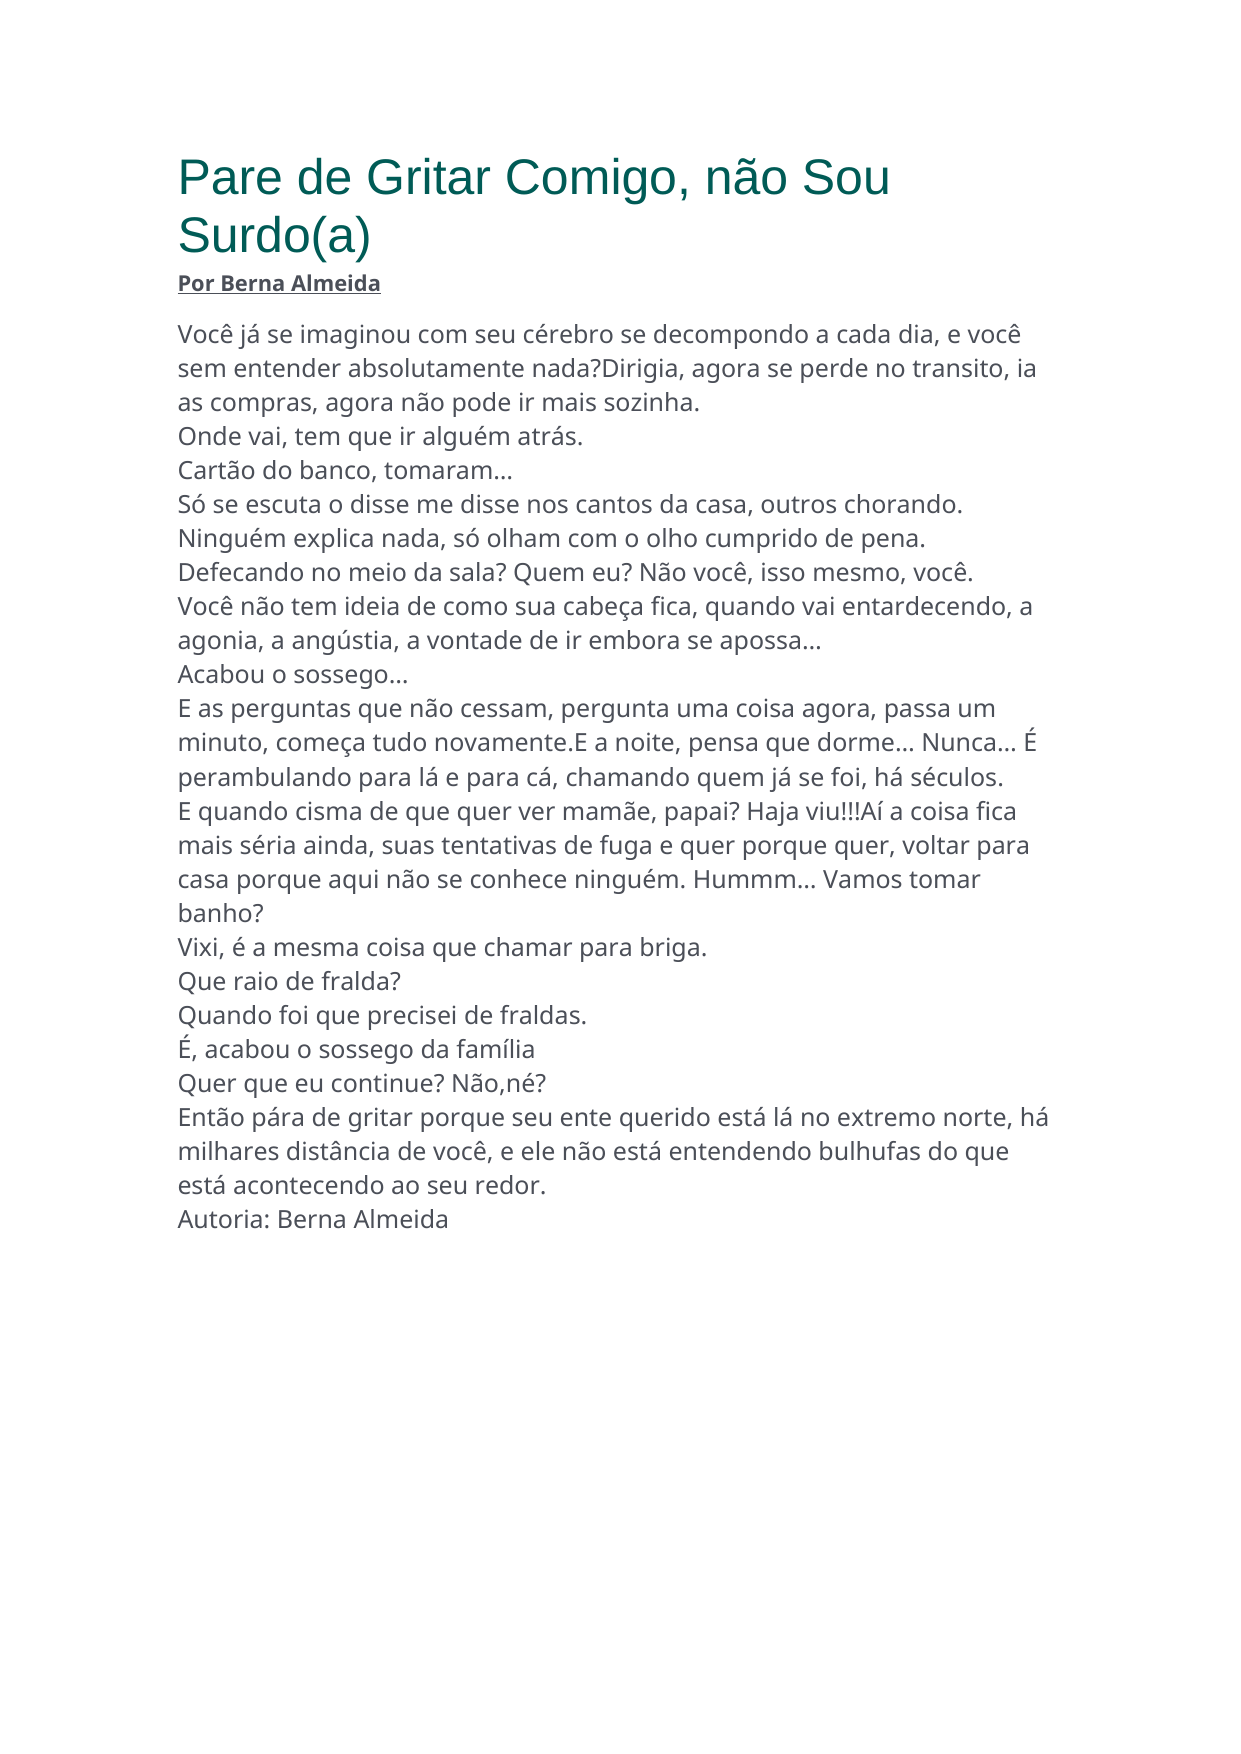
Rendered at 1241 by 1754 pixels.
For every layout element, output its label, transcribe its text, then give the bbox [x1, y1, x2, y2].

text Defecando no meio da sala? Quem eu? Não você, isso mesmo, você. [177, 555, 1063, 589]
subtitle Pare de Gritar Comigo, não Sou Surdo(a) [177, 148, 1063, 263]
text Que raio de fralda? [177, 963, 1063, 998]
text Cartão do banco, tomaram… [177, 453, 1063, 487]
text E as perguntas que não cessam, pergunta uma coisa agora, passa um minuto, começa tudo novamente.E a noite, pensa que dorme… Nunca… É perambulando para lá e para cá, chamando quem já se foi, há séculos. [177, 691, 1063, 793]
text Por Berna Almeida [177, 268, 1063, 297]
text Então pára de gritar porque seu ente querido está lá no extremo norte, há milhares distância de você, e ele não está entendendo bulhufas do que está acontecendo ao seu redor. [177, 1100, 1063, 1202]
text Vixi, é a mesma coisa que chamar para briga. [177, 929, 1063, 963]
text E quando cisma de que quer ver mamãe, papai? Haja viu!!!Aí a coisa fica mais séria ainda, suas tentativas de fuga e quer porque quer, voltar para casa porque aqui não se conhece ninguém. Hummm… Vamos tomar banho? [177, 793, 1063, 929]
text Acabou o sossego… [177, 657, 1063, 691]
text Quando foi que precisei de fraldas. [177, 998, 1063, 1032]
text Só se escuta o disse me disse nos cantos da casa, outros chorando. [177, 487, 1063, 521]
text Ninguém explica nada, só olham com o olho cumprido de pena. [177, 521, 1063, 555]
text Onde vai, tem que ir alguém atrás. [177, 418, 1063, 453]
text Você não tem ideia de como sua cabeça fica, quando vai entardecendo, a agonia, a angústia, a vontade de ir embora se apossa… [177, 589, 1063, 657]
text Você já se imaginou com seu cérebro se decompondo a cada dia, e você sem entender absolutamente nada?Dirigia, agora se perde no transito, ia as compras, agora não pode ir mais sozinha. [177, 316, 1063, 418]
text É, acabou o sossego da família [177, 1032, 1063, 1066]
text Autoria: Berna Almeida [177, 1202, 1063, 1236]
text Quer que eu continue? Não,né? [177, 1066, 1063, 1100]
